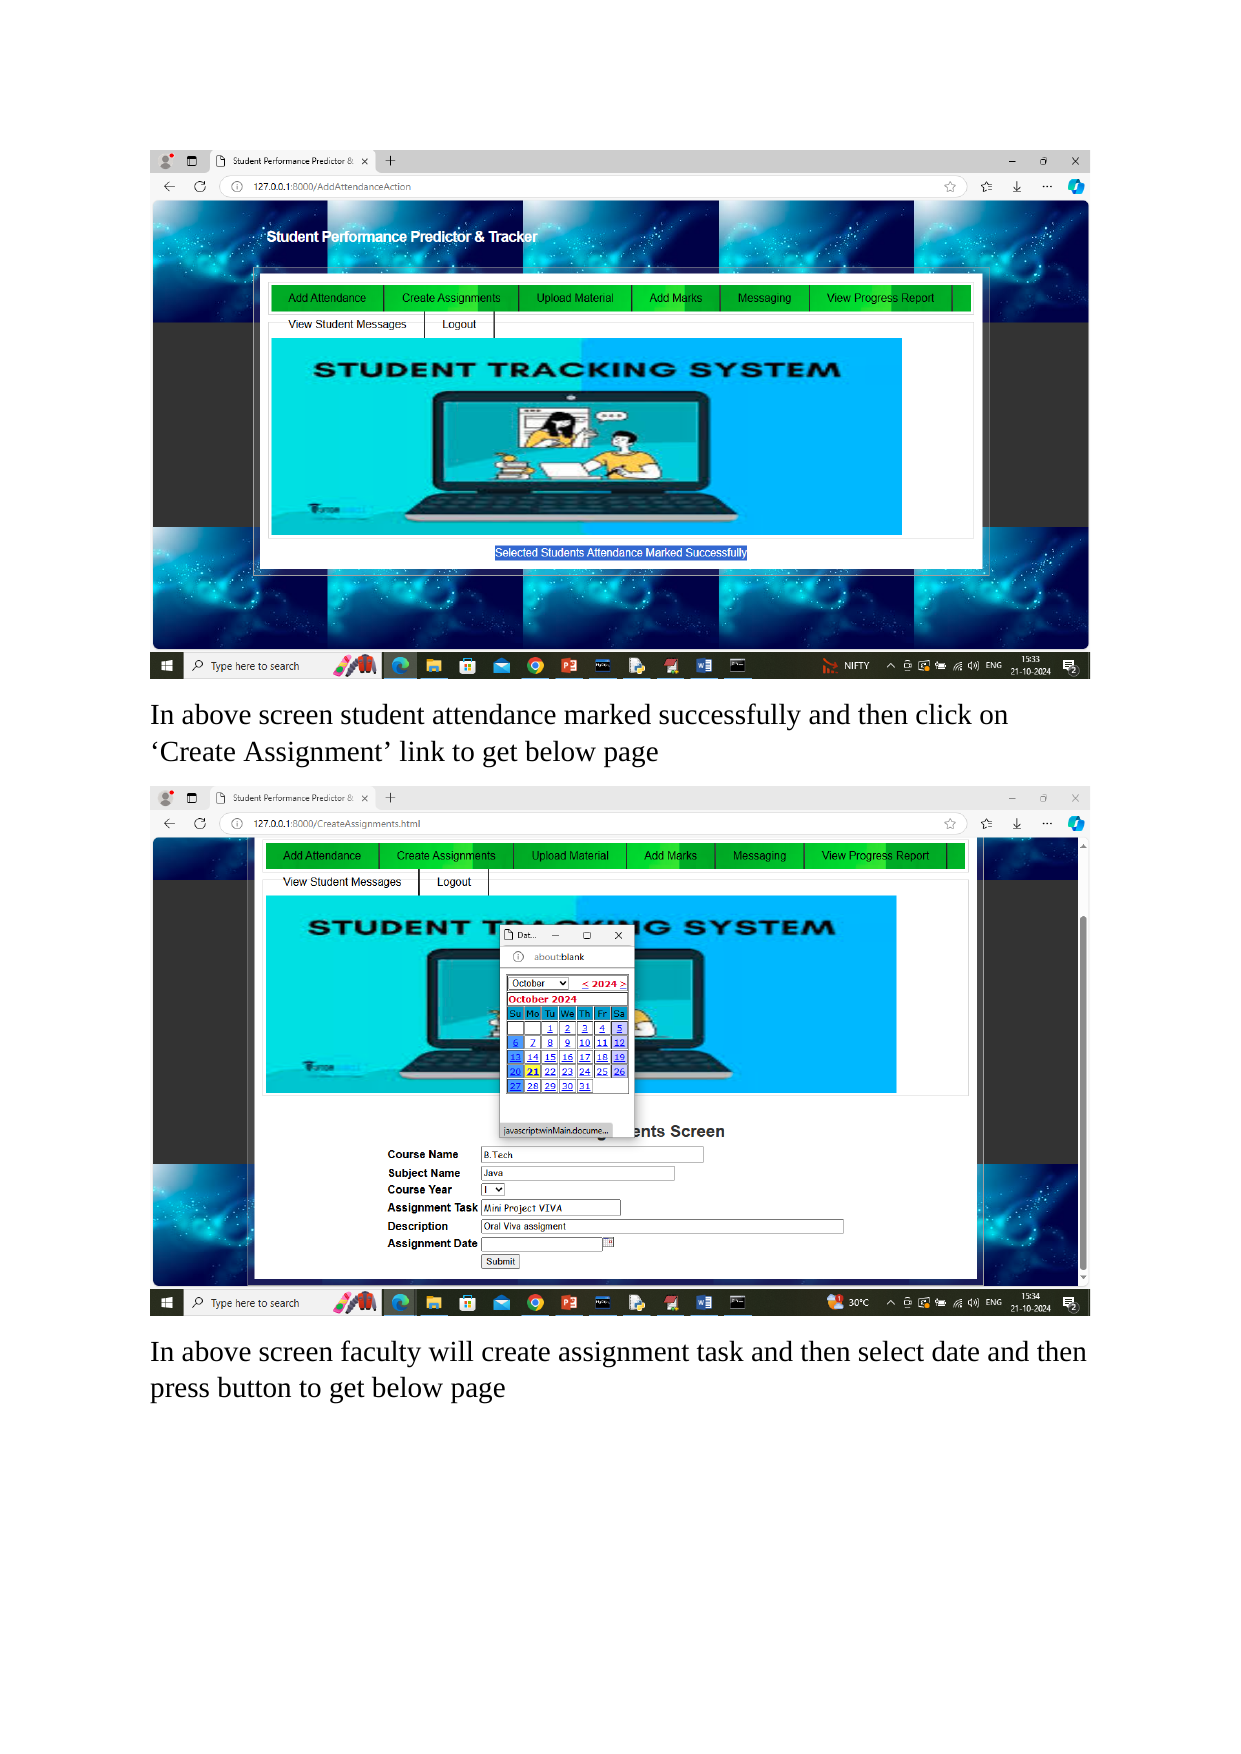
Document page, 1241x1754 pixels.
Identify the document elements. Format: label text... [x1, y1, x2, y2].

picture [150, 786, 1091, 1316]
text In above screen student attendance marked successfully and then click on ‘Create Assignment’ link to get below page [150, 697, 1090, 767]
picture [150, 150, 1091, 679]
text In above screen faculty will create assignment task and then select date and then press button to get below page [150, 1334, 1090, 1404]
